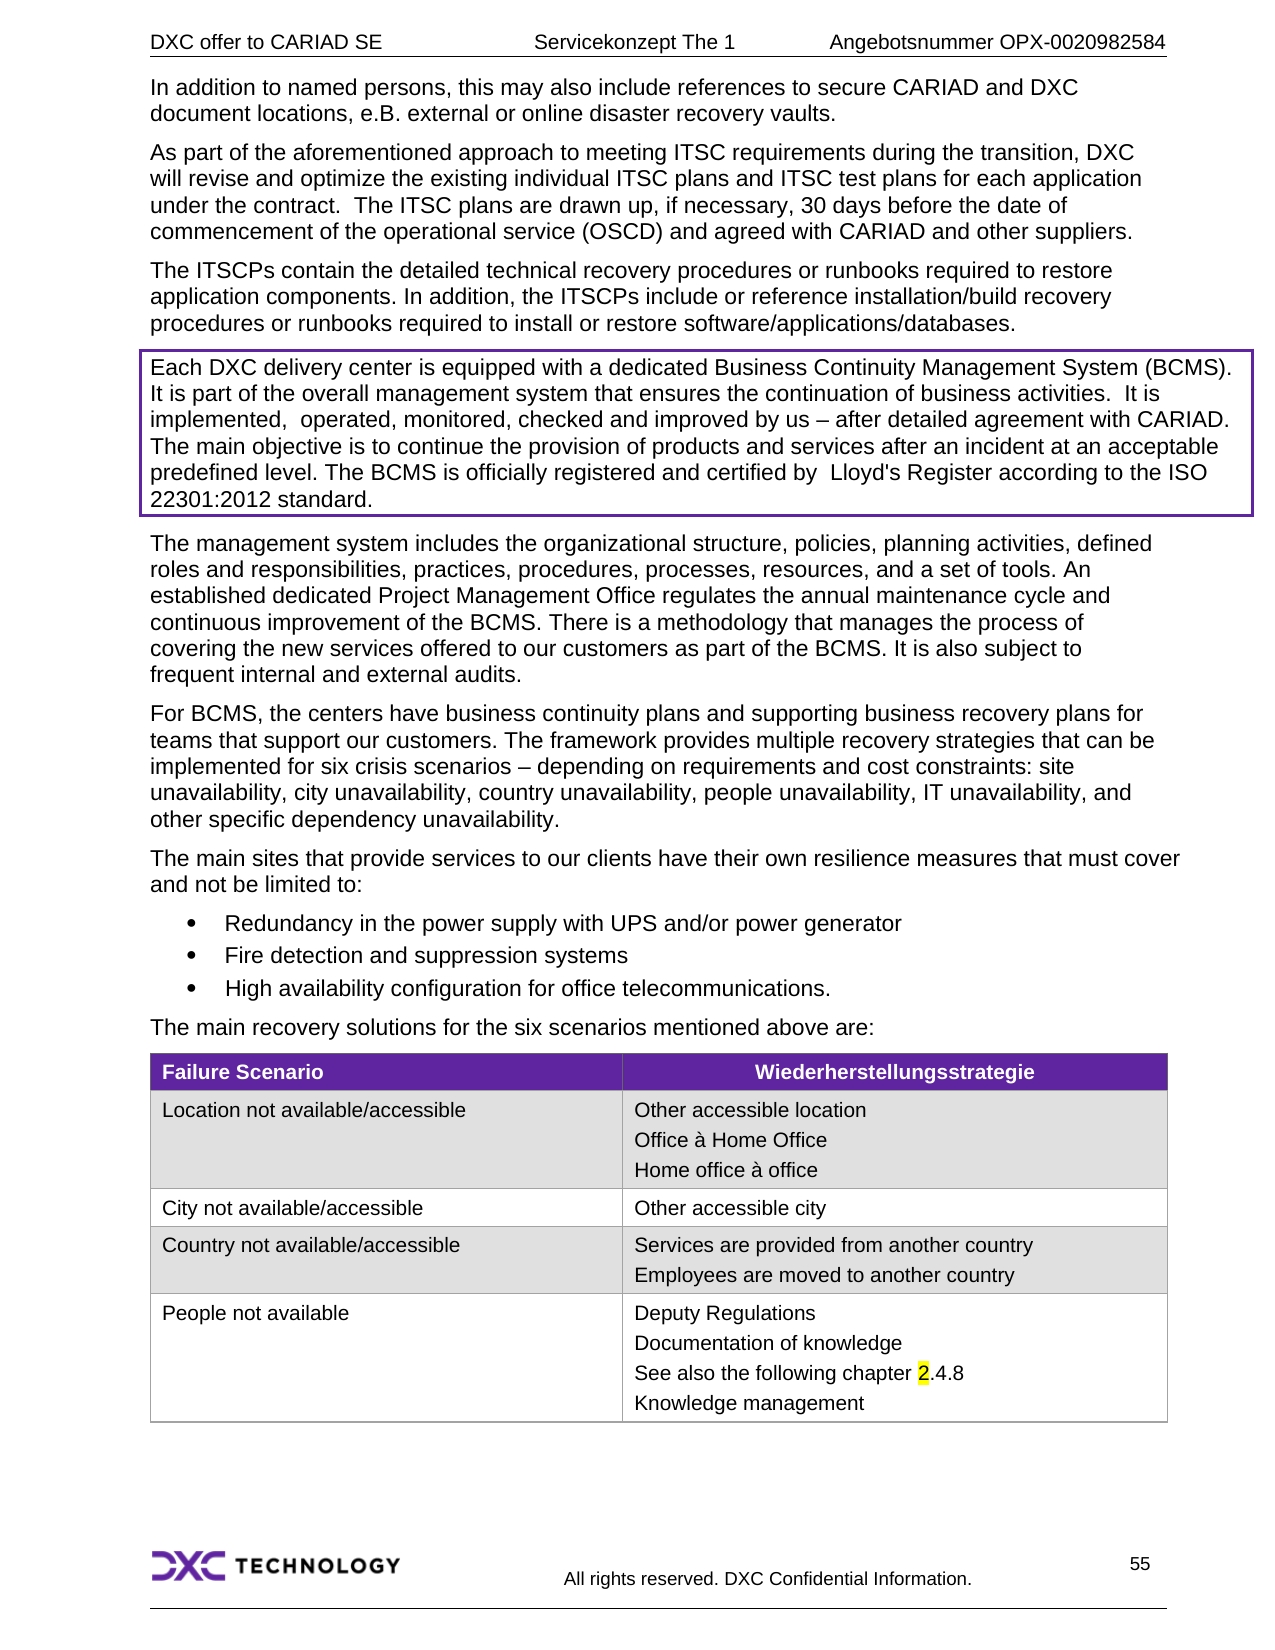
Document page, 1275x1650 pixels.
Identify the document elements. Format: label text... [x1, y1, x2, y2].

table_cell People not available [151, 1294, 622, 1421]
text The ITSCPs contain the detailed technical recovery procedures or runbooks required to restore application components. In addition, the ITSCPs include or reference installation/build recovery procedures or runbooks required to install or restore software/applications/databases. [150, 257, 1167, 336]
text Each DXC delivery center is equipped with a dedicated Business Continuity Management System (BCMS). It is part of the overall management system that ensures the continuation of business activities. It is implemented, operated, monitored, checked and improved by us – after detailed agreement with CARIAD. The main objective is to continue the provision of products and services after an incident at an acceptable predefined level. The BCMS is officially registered and certified by Lloyd's Register according to the ISO 22301:2012 standard. [142, 352, 1251, 514]
list High availability configuration for office telecommunications. [187, 975, 1167, 1001]
text In addition to named persons, this may also include references to secure CARIAD and DXC document locations, e.B. external or online disaster recovery vaults. [150, 74, 1167, 127]
table_header Failure Scenario [151, 1054, 622, 1090]
table_cell Other accessible city [623, 1189, 1167, 1226]
table_cell Deputy Regulations Documentation of knowledge See also the following chapter 2.4.8 Knowledge management [623, 1294, 1167, 1421]
text The management system includes the organizational structure, policies, planning activities, defined roles and responsibilities, practices, procedures, processes, resources, and a set of tools. An established dedicated Project Management Office regulates the annual maintenance cycle and continuous improvement of the BCMS. There is a methodology that manages the process of covering the new services offered to our customers as part of the BCMS. It is also subject to frequent internal and external audits. [150, 529, 1167, 688]
list Redundancy in the power supply with UPS and/or power generator [187, 910, 1167, 936]
text The main sites that provide services to our clients have their own resilience measures that must cover and not be limited to: [150, 844, 1213, 897]
text As part of the aforementioned approach to meeting ITSC requirements during the transition, DXC will revise and optimize the existing individual ITSC plans and ITSC test plans for each application under the contract. The ITSC plans are drawn up, if necessary, 30 days before the date of commencement of the operational service (OSCD) and agreed with CARIAD and other suppliers. [150, 139, 1167, 244]
text For BCMS, the centers have business continuity plans and supporting business recovery plans for teams that support our customers. The framework provides multiple recovery strategies that can be implemented for six crisis scenarios – depending on requirements and cost constraints: site unavailability, city unavailability, country unavailability, people unavailability, IT unavailability, and other specific dependency unavailability. [150, 700, 1167, 832]
list Fire detection and suppression systems [187, 942, 1167, 969]
table_cell Other accessible location Office à Home Office Home office à office [623, 1091, 1167, 1188]
text The main recovery solutions for the six scenarios mentioned above are: [150, 1014, 1167, 1040]
table_cell Services are provided from another country Employees are moved to another country [623, 1227, 1167, 1293]
table_cell Location not available/accessible [151, 1091, 622, 1188]
table_cell Country not available/accessible [151, 1227, 622, 1293]
table_cell City not available/accessible [151, 1189, 622, 1226]
table_header Wiederherstellungsstrategie [623, 1054, 1167, 1090]
